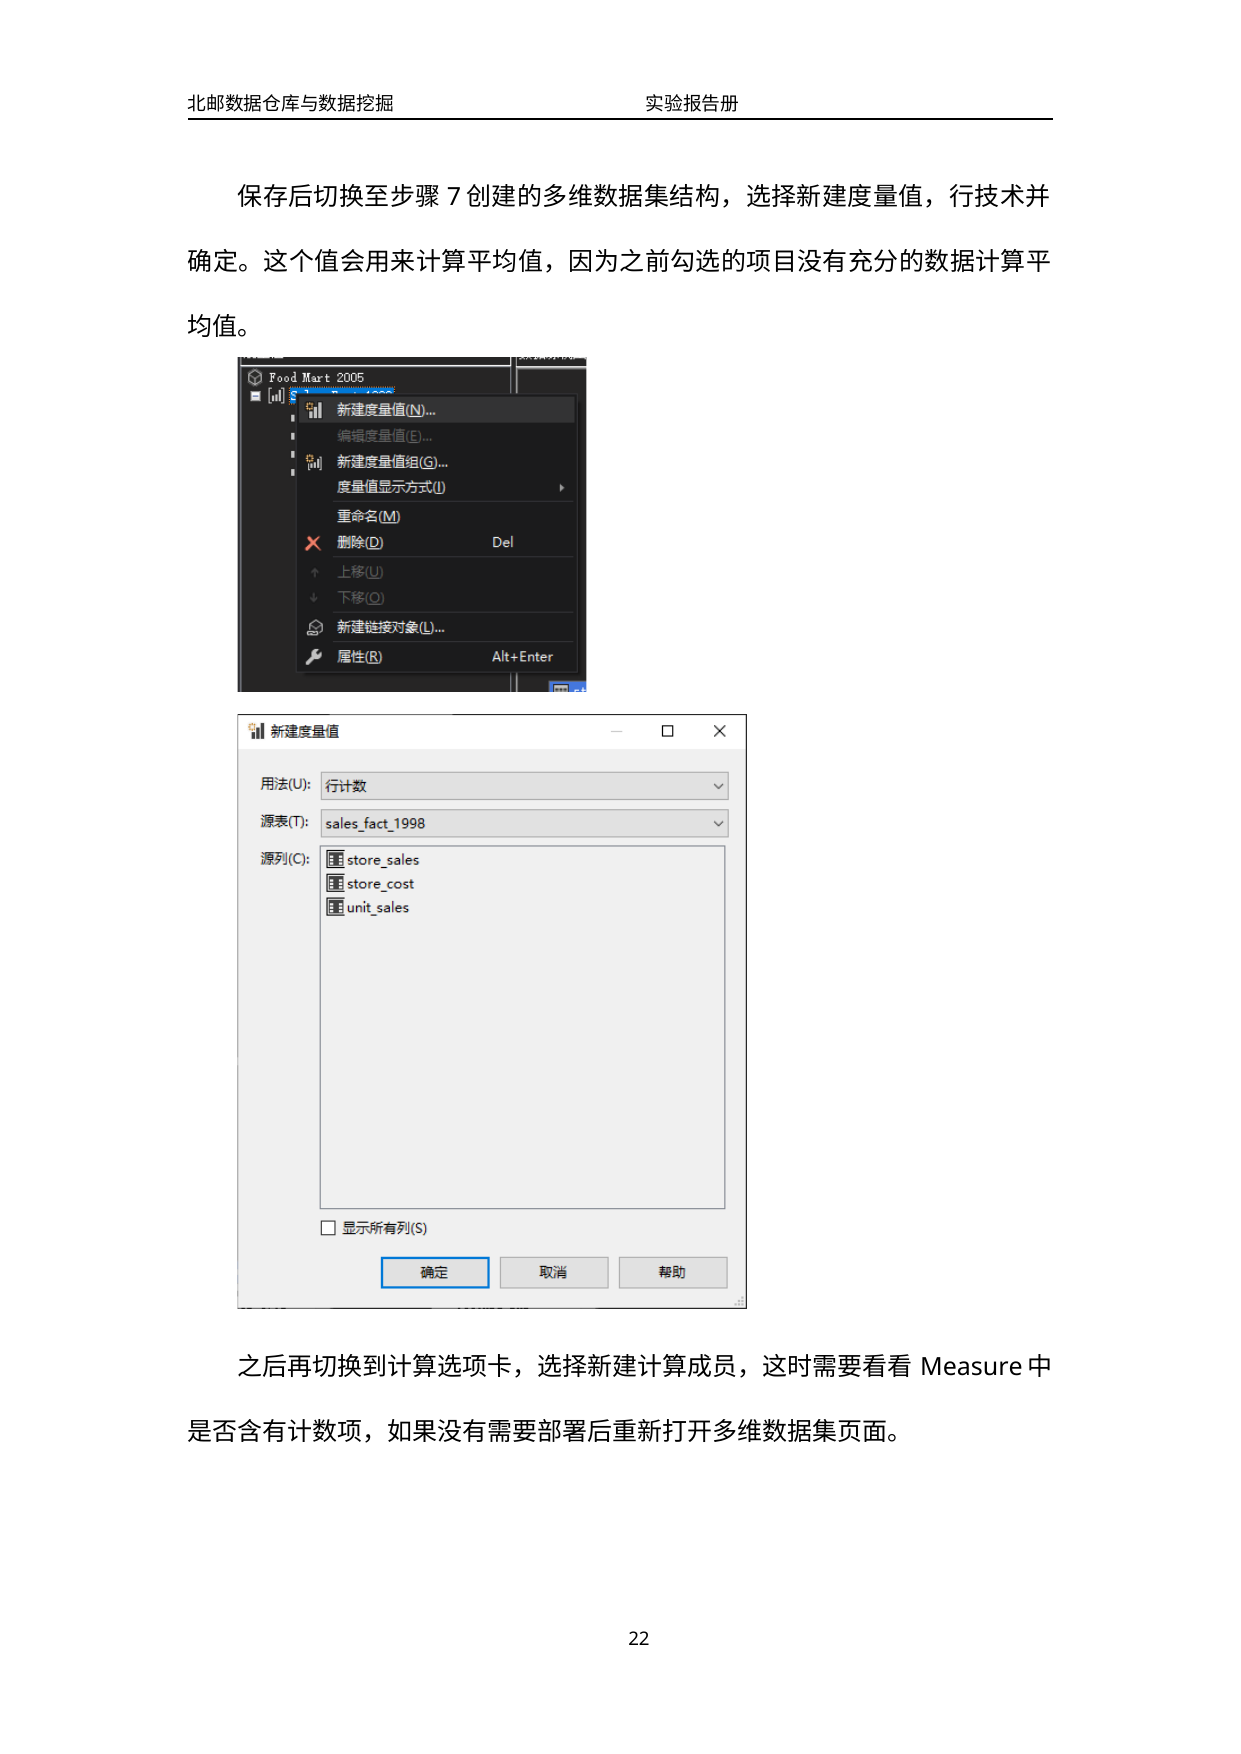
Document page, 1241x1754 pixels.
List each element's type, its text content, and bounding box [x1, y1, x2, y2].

text 保存后切换至步骤7创建的多维数据集结构，选择新建度量值，行技术并确定。这个值会用来计算平均值，因为之前勾选的项目没有充分的数据计算平均值。 [187, 162, 1053, 357]
text 之后再切换到计算选项卡，选择新建计算成员，这时需要看看Measure中是否含有计数项，如果没有需要部署后重新打开多维数据集页面。 [187, 1332, 1053, 1462]
picture [237, 357, 587, 692]
picture [237, 714, 747, 1309]
